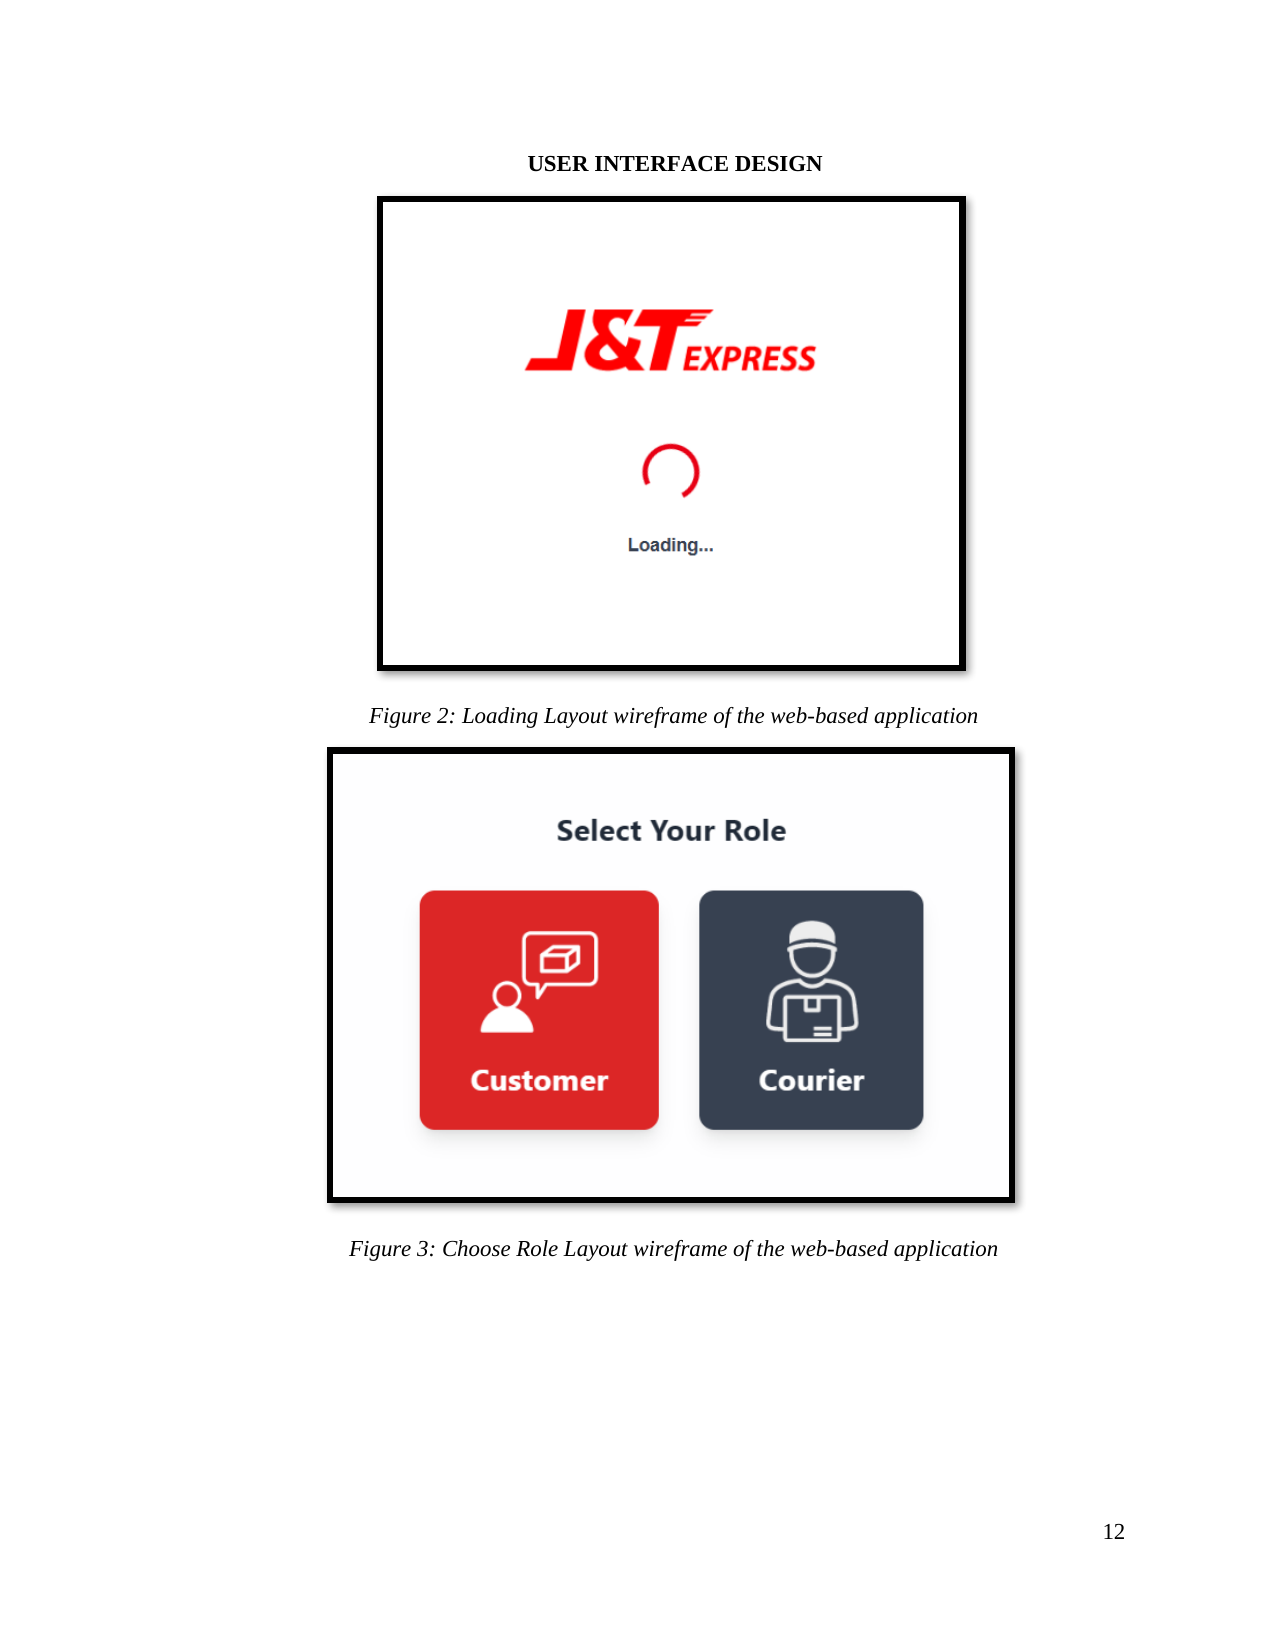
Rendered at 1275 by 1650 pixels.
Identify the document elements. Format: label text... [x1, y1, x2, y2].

text Figure 3: Choose Role Layout wireframe of the web-based application [225, 1234, 1125, 1261]
picture [383, 202, 959, 665]
subtitle USER INTERFACE DESIGN [225, 150, 1125, 176]
picture [333, 754, 1009, 1197]
text Figure 2: Loading Layout wireframe of the web-based application [225, 702, 1125, 728]
